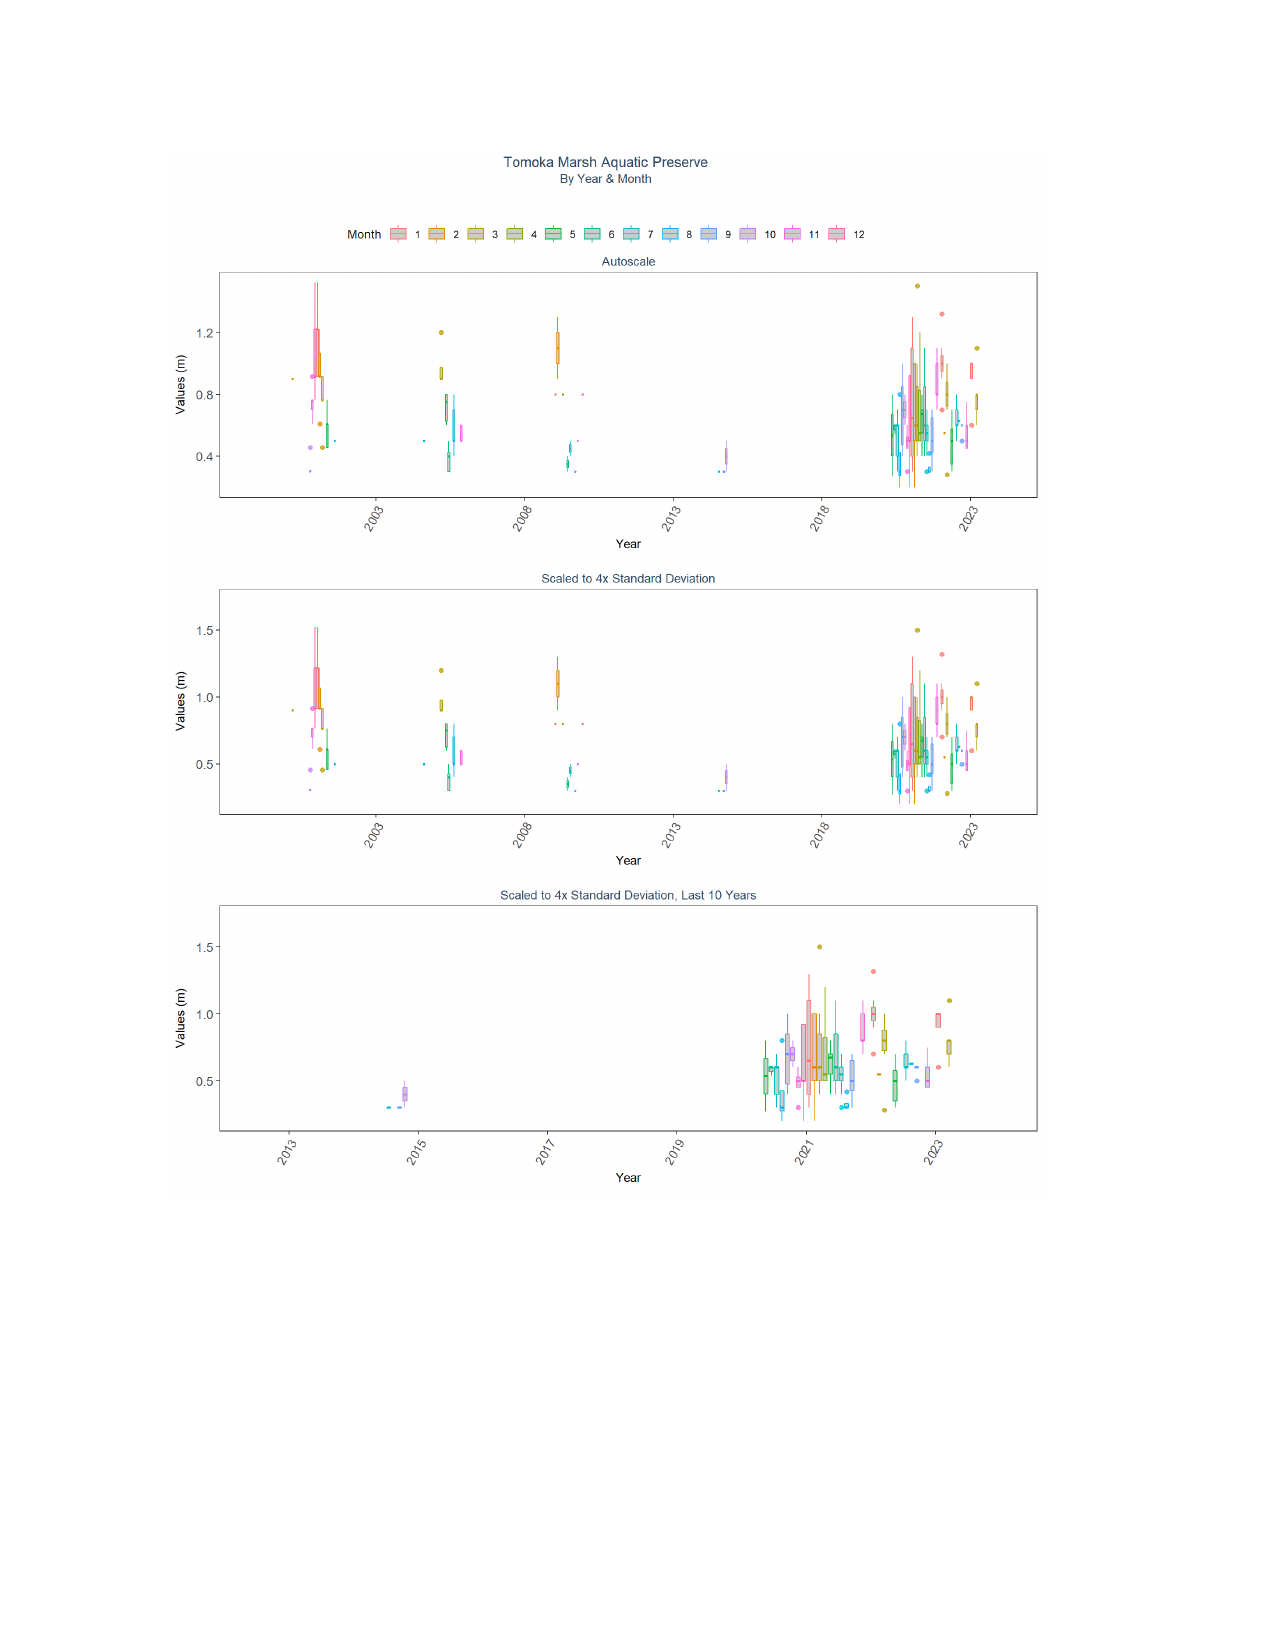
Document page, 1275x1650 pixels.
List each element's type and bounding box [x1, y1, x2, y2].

picture [168, 150, 1044, 1200]
